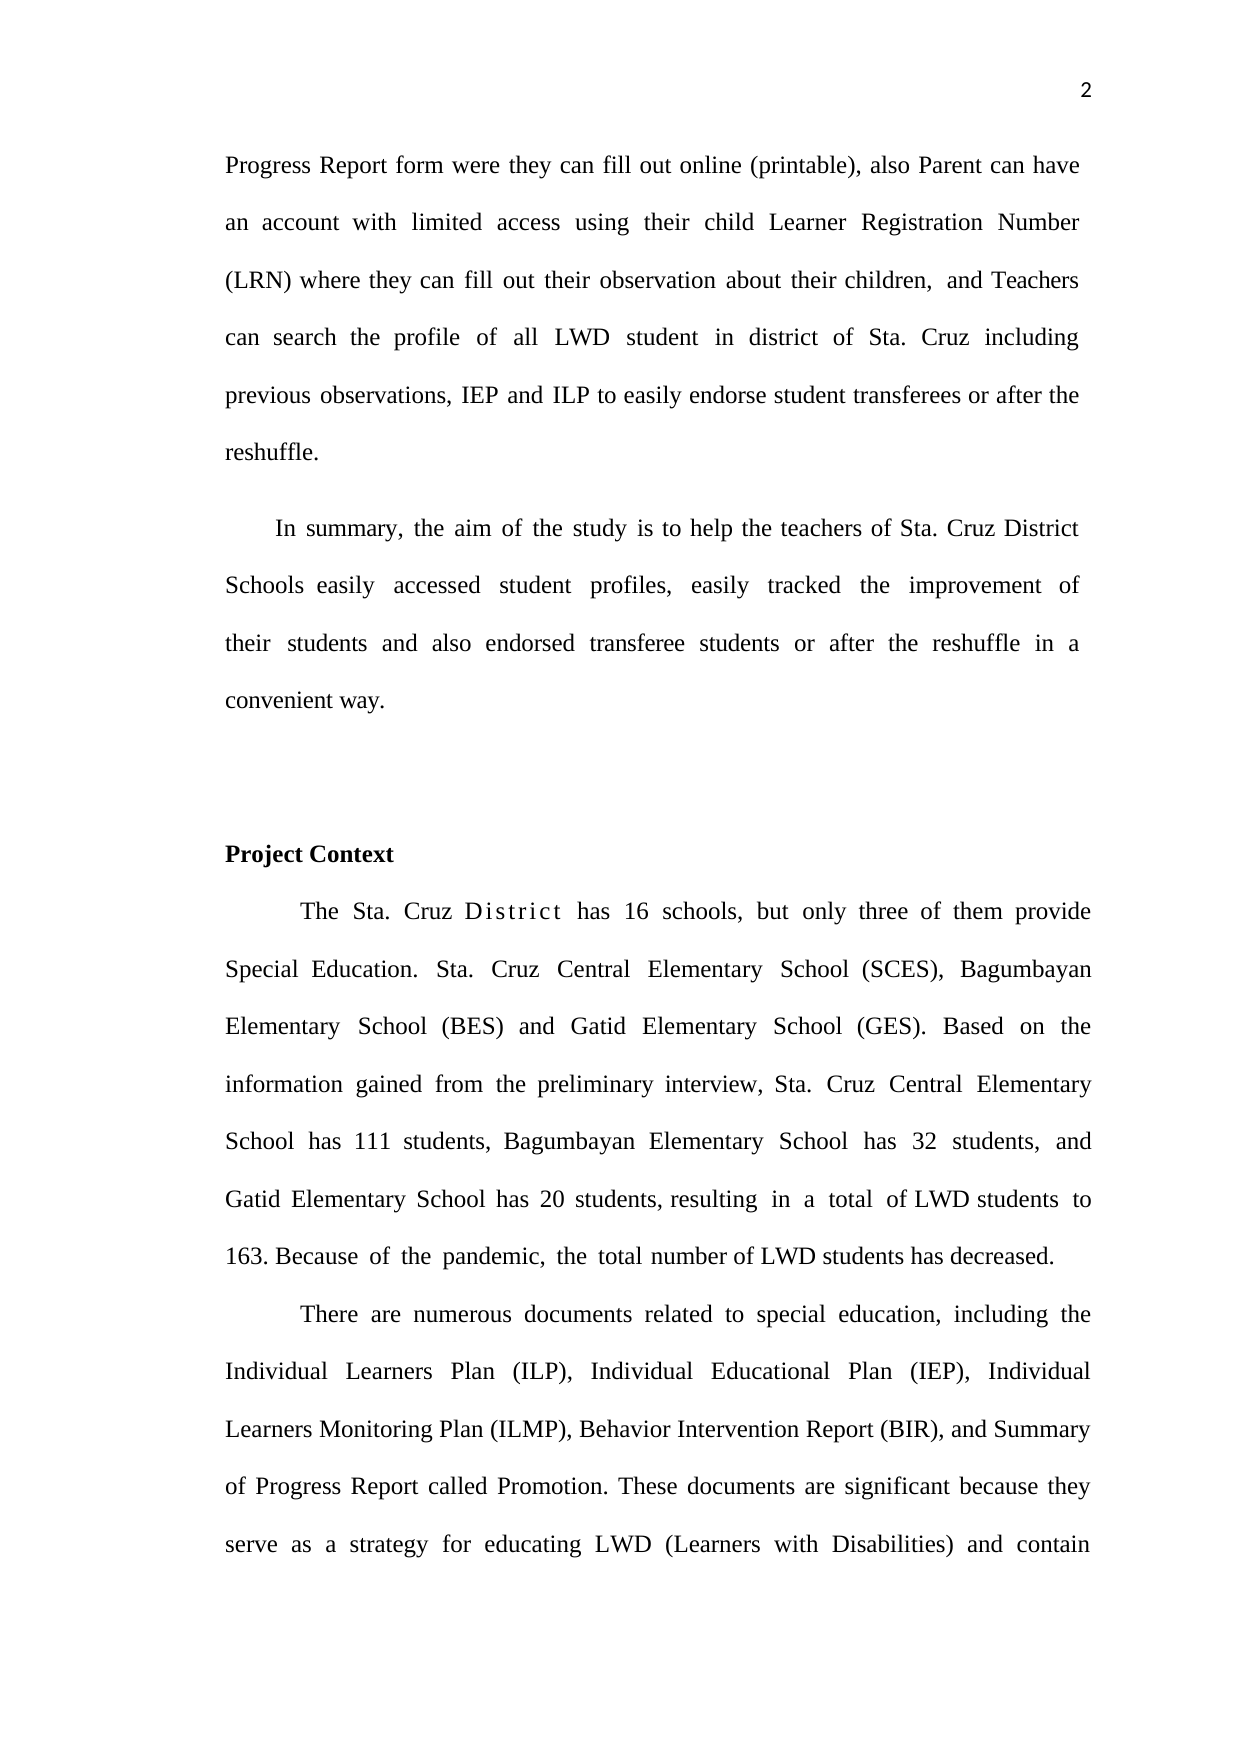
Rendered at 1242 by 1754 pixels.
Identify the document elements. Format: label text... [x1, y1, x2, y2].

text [225, 150, 1080, 466]
subtitle Project Context [225, 839, 1092, 867]
text In summary, the aim of the study is to help the teachers of Sta. Cruz District Schools easily accessed student profiles, easily tracked the improvement of their students and also endorsed transferee students or after the reshuffle in a convenient way. [225, 513, 1079, 714]
text The Sta. Cruz District has 16 schools, but only three of them provide Special Education. Sta. Cruz Central Elementary School (SCES), Bagumbayan Elementary School (BES) and Gatid Elementary School (GES). Based on the information gained from the preliminary interview, Sta. Cruz Central Elementary School has 111 students, Bagumbayan Elementary School has 32 students, and Gatid Elementary School has 20 students, resulting in a total of LWD students to 163. Because of the pandemic, the total number of LWD students has decreased. [225, 896, 1092, 1270]
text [225, 1299, 1092, 1557]
